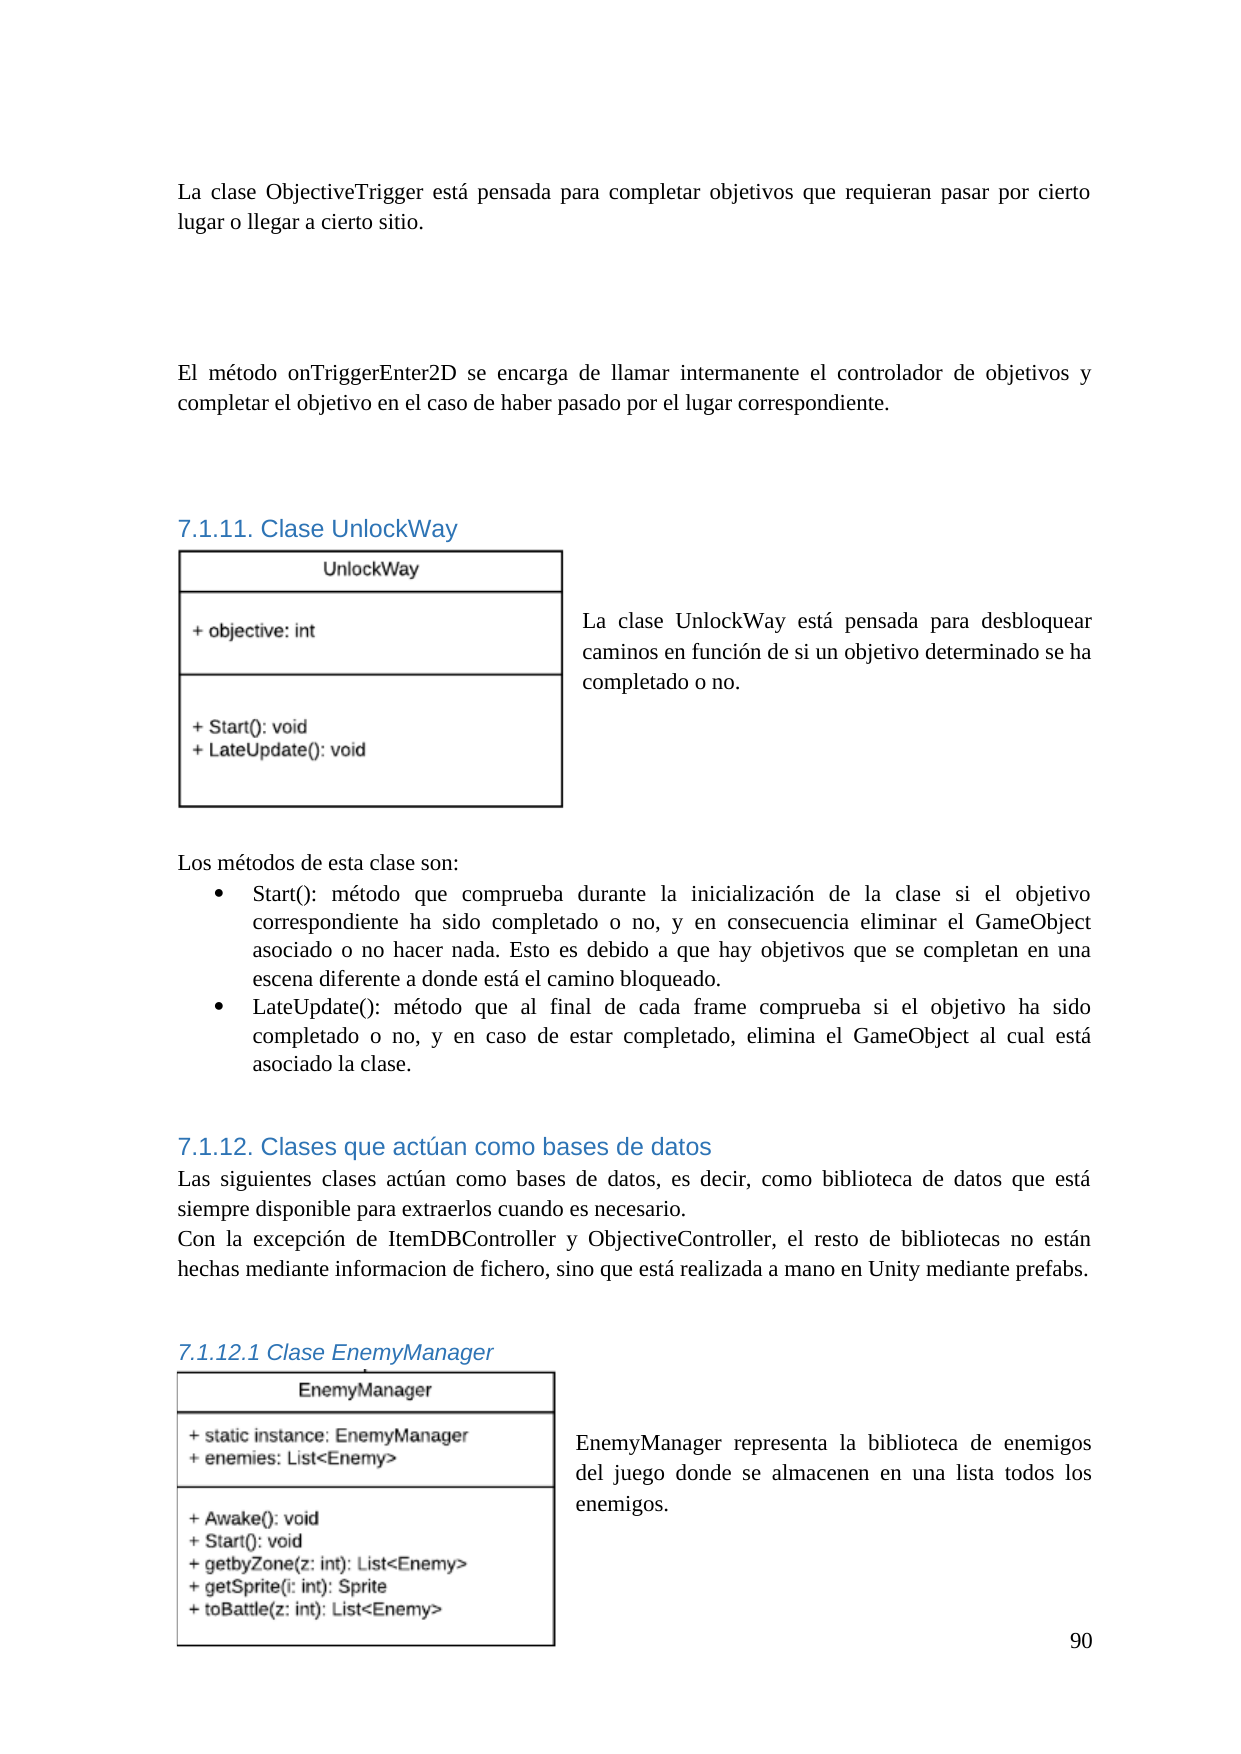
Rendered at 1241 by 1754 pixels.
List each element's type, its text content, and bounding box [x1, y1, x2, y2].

subtitle 7.1.12. Clases que actúan como bases de datos [177, 1132, 1092, 1160]
text Los métodos de esta clase son: [177, 849, 1092, 876]
subtitle 7.1.11. Clase UnlockWay [177, 514, 1092, 543]
list Start(): método que comprueba durante la inicialización de la clase si el objetivo correspondiente ha sido completado o no, y en consecuencia eliminar el GameObject asociado o no hacer nada. Esto es debido a que hay objetivos que se completan en una escena diferente a donde está el camino bloqueado. [215, 879, 1092, 991]
text La clase UnlockWay está pensada para desbloquear caminos en función de si un objetivo determinado se ha completado o no. [564, 608, 1092, 694]
subtitle 7.1.12.1 Clase EnemyManager [177, 1338, 1092, 1365]
text El método onTriggerEnter2D se encarga de llamar intermanente el controlador de objetivos y completar el objetivo en el caso de haber pasado por el lugar correspondiente. [177, 359, 1092, 416]
text EnemyManager representa la biblioteca de enemigos del juego donde se almacenen en una lista todos los enemigos. [557, 1429, 1092, 1516]
text La clase ObjectiveTrigger está pensada para completar objetivos que requieran pasar por cierto lugar o llegar a cierto sitio. [177, 178, 1092, 234]
text Las siguientes clases actúan como bases de datos, es decir, como biblioteca de datos que está siempre disponible para extraerlos cuando es necesario. [177, 1165, 1092, 1221]
picture [176, 546, 564, 812]
text Con la excepción de ItemDBController y ObjectiveController, el resto de bibliotecas no están hechas mediante informacion de fichero, sino que está realizada a mano en Unity mediante prefabs. [177, 1225, 1092, 1282]
list LateUpdate(): método que al final de cada frame comprueba si el objetivo ha sido completado o no, y en caso de estar completado, elimina el GameObject al cual está asociado la clase. [215, 993, 1092, 1077]
picture [176, 1369, 557, 1654]
